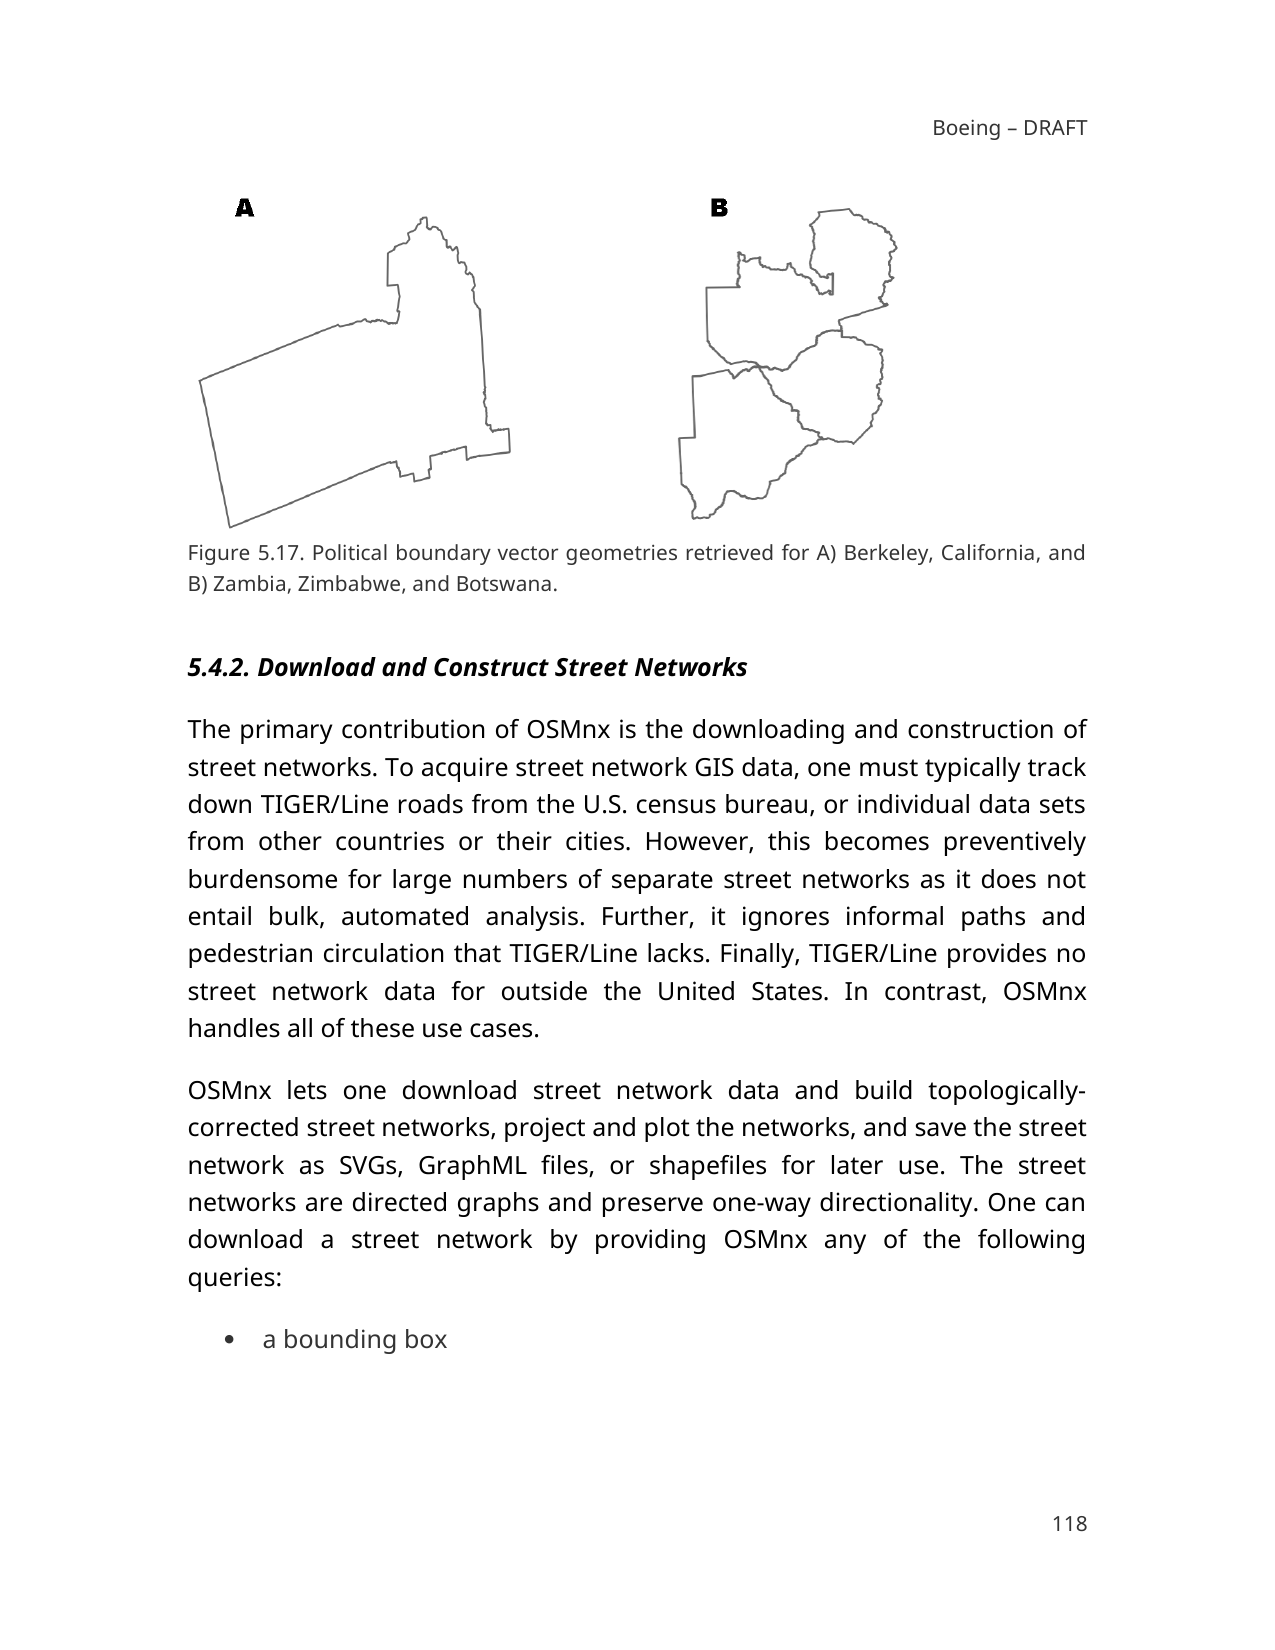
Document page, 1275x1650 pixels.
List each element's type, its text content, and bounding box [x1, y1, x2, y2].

text The primary contribution of OSMnx is the downloading and construction of street networks. To acquire street network GIS data, one must typically track down TIGER/Line roads from the U.S. census bureau, or individual data sets from other countries or their cities. However, this becomes preventively burdensome for large numbers of separate street networks as it does not entail bulk, automated analysis. Further, it ignores informal paths and pedestrian circulation that TIGER/Line lacks. Finally, TIGER/Line provides no street network data for outside the United States. In contrast, OSMnx handles all of these use cases. [187, 712, 1087, 1045]
text OSMnx lets one download street network data and build topologically-corrected street networks, project and plot the networks, and save the street network as SVGs, GraphML files, or shapefiles for later use. The street networks are directed graphs and preserve one-way directionality. One can download a street network by providing OSMnx any of the following queries: [187, 1073, 1087, 1293]
subtitle Download and Construct Street Networks [187, 650, 1087, 684]
picture [187, 187, 911, 538]
list a bounding box [225, 1322, 1087, 1356]
